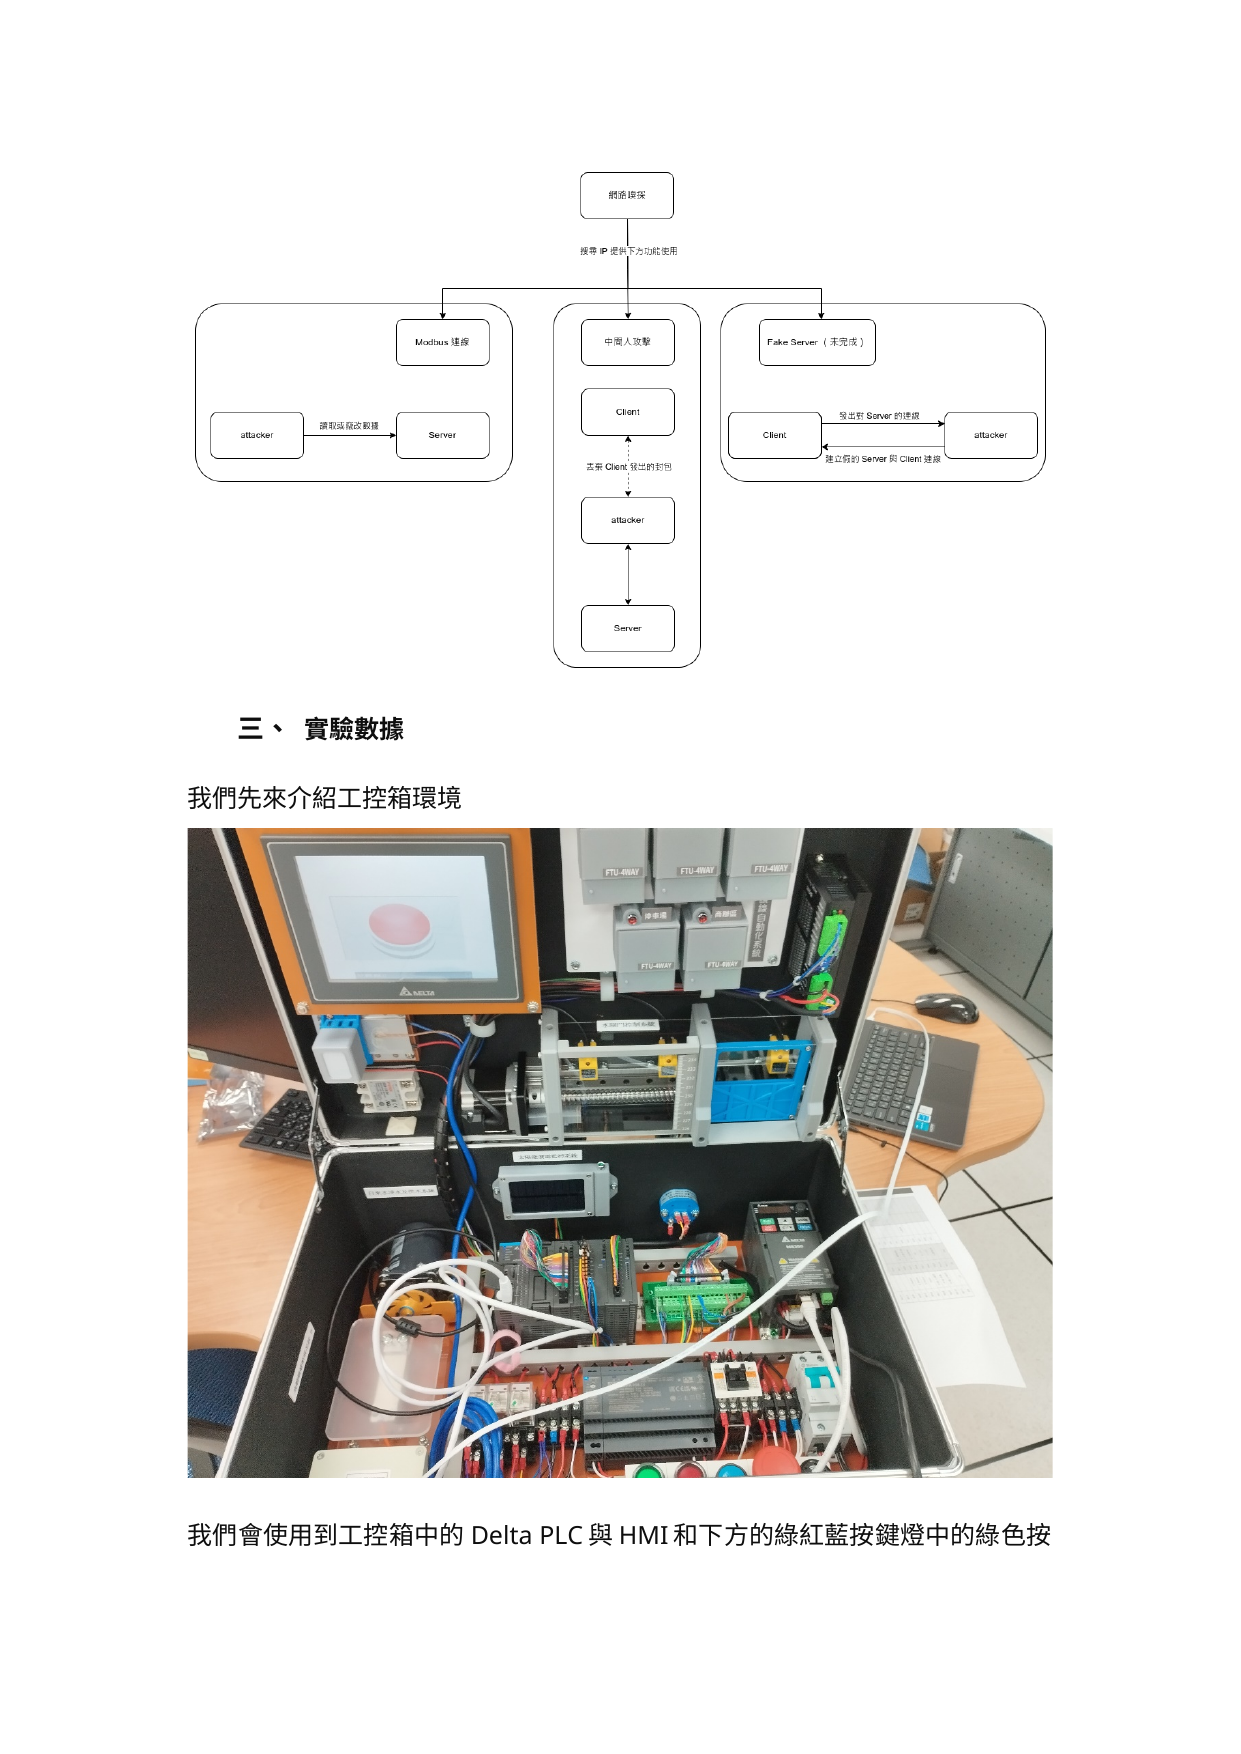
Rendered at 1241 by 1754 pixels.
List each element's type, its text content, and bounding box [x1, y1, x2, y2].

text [187, 1515, 1053, 1553]
list 實驗數據 [237, 689, 1053, 764]
text 我們先來介紹工控箱環境 [187, 778, 1053, 816]
picture [187, 828, 1053, 1478]
picture [187, 164, 1053, 675]
